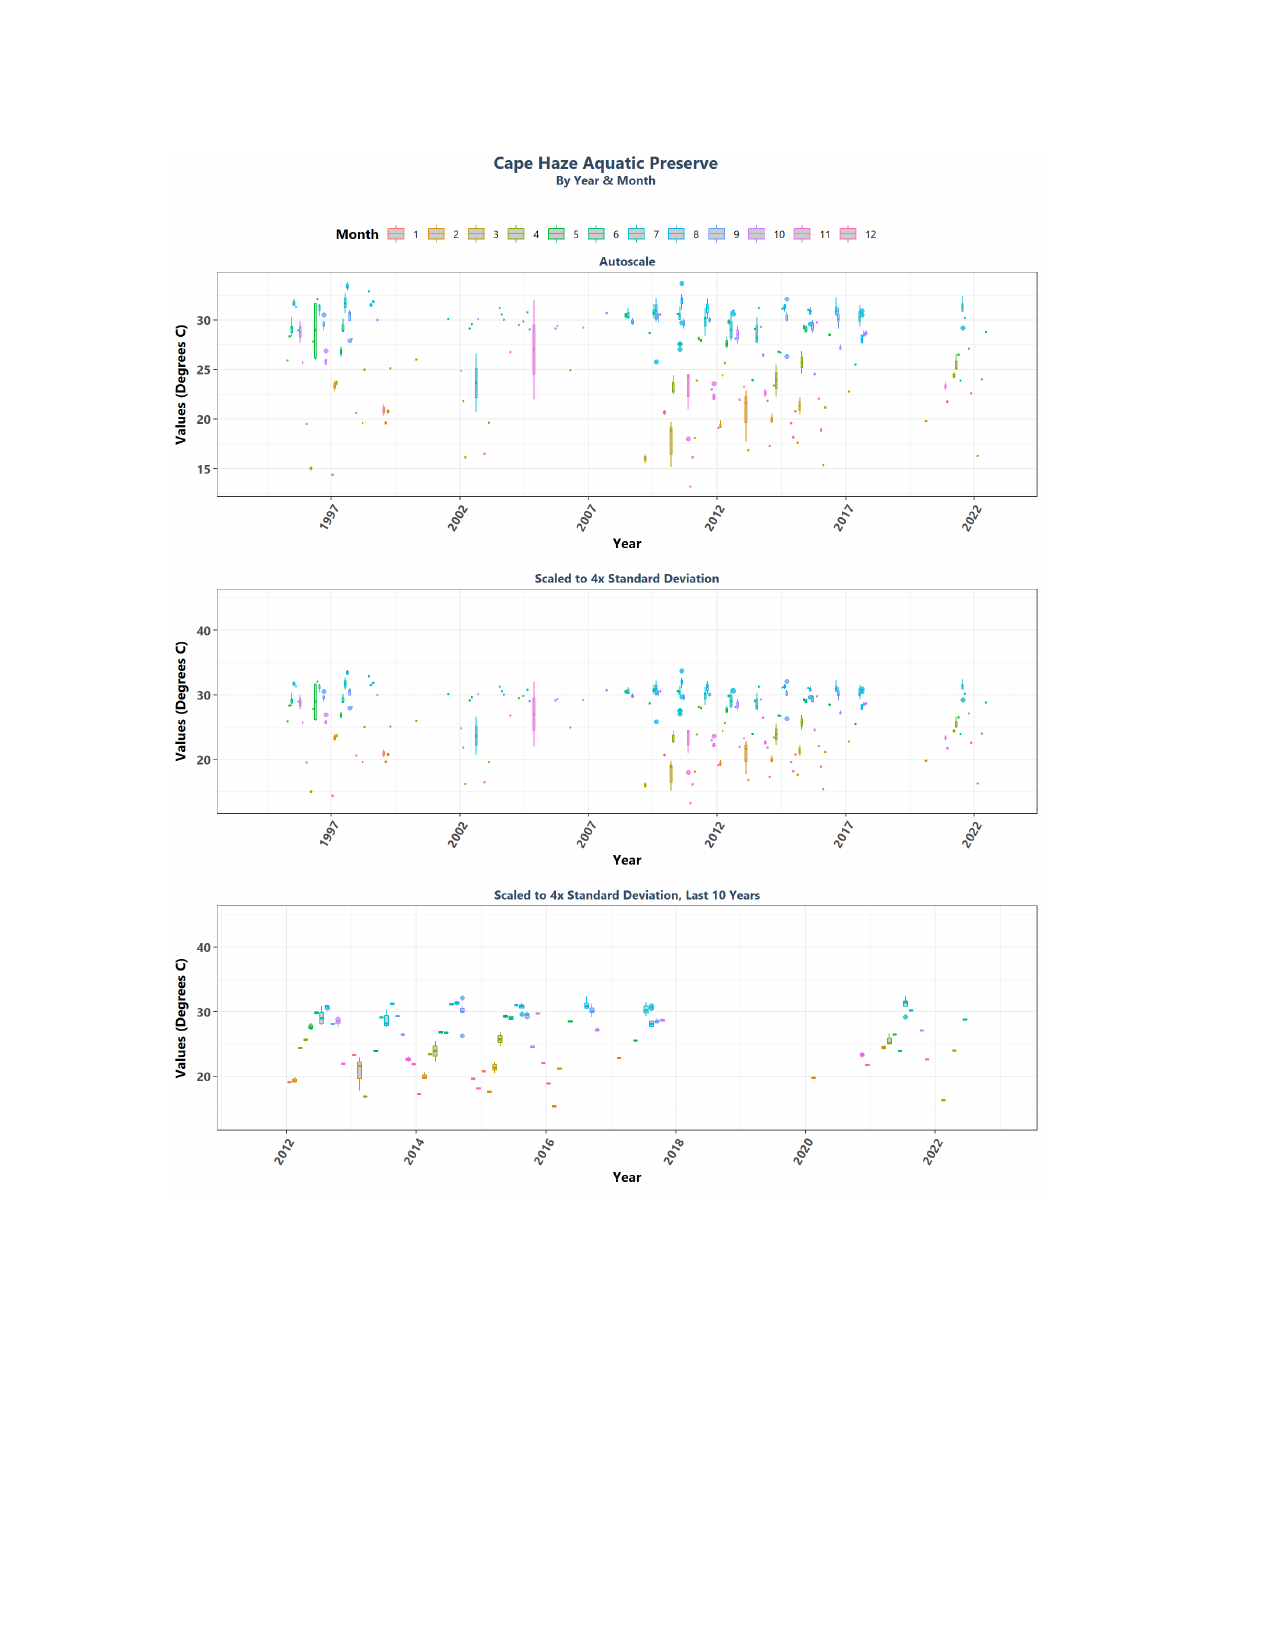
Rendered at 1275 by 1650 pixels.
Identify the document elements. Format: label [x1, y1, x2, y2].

picture [168, 150, 1044, 1200]
